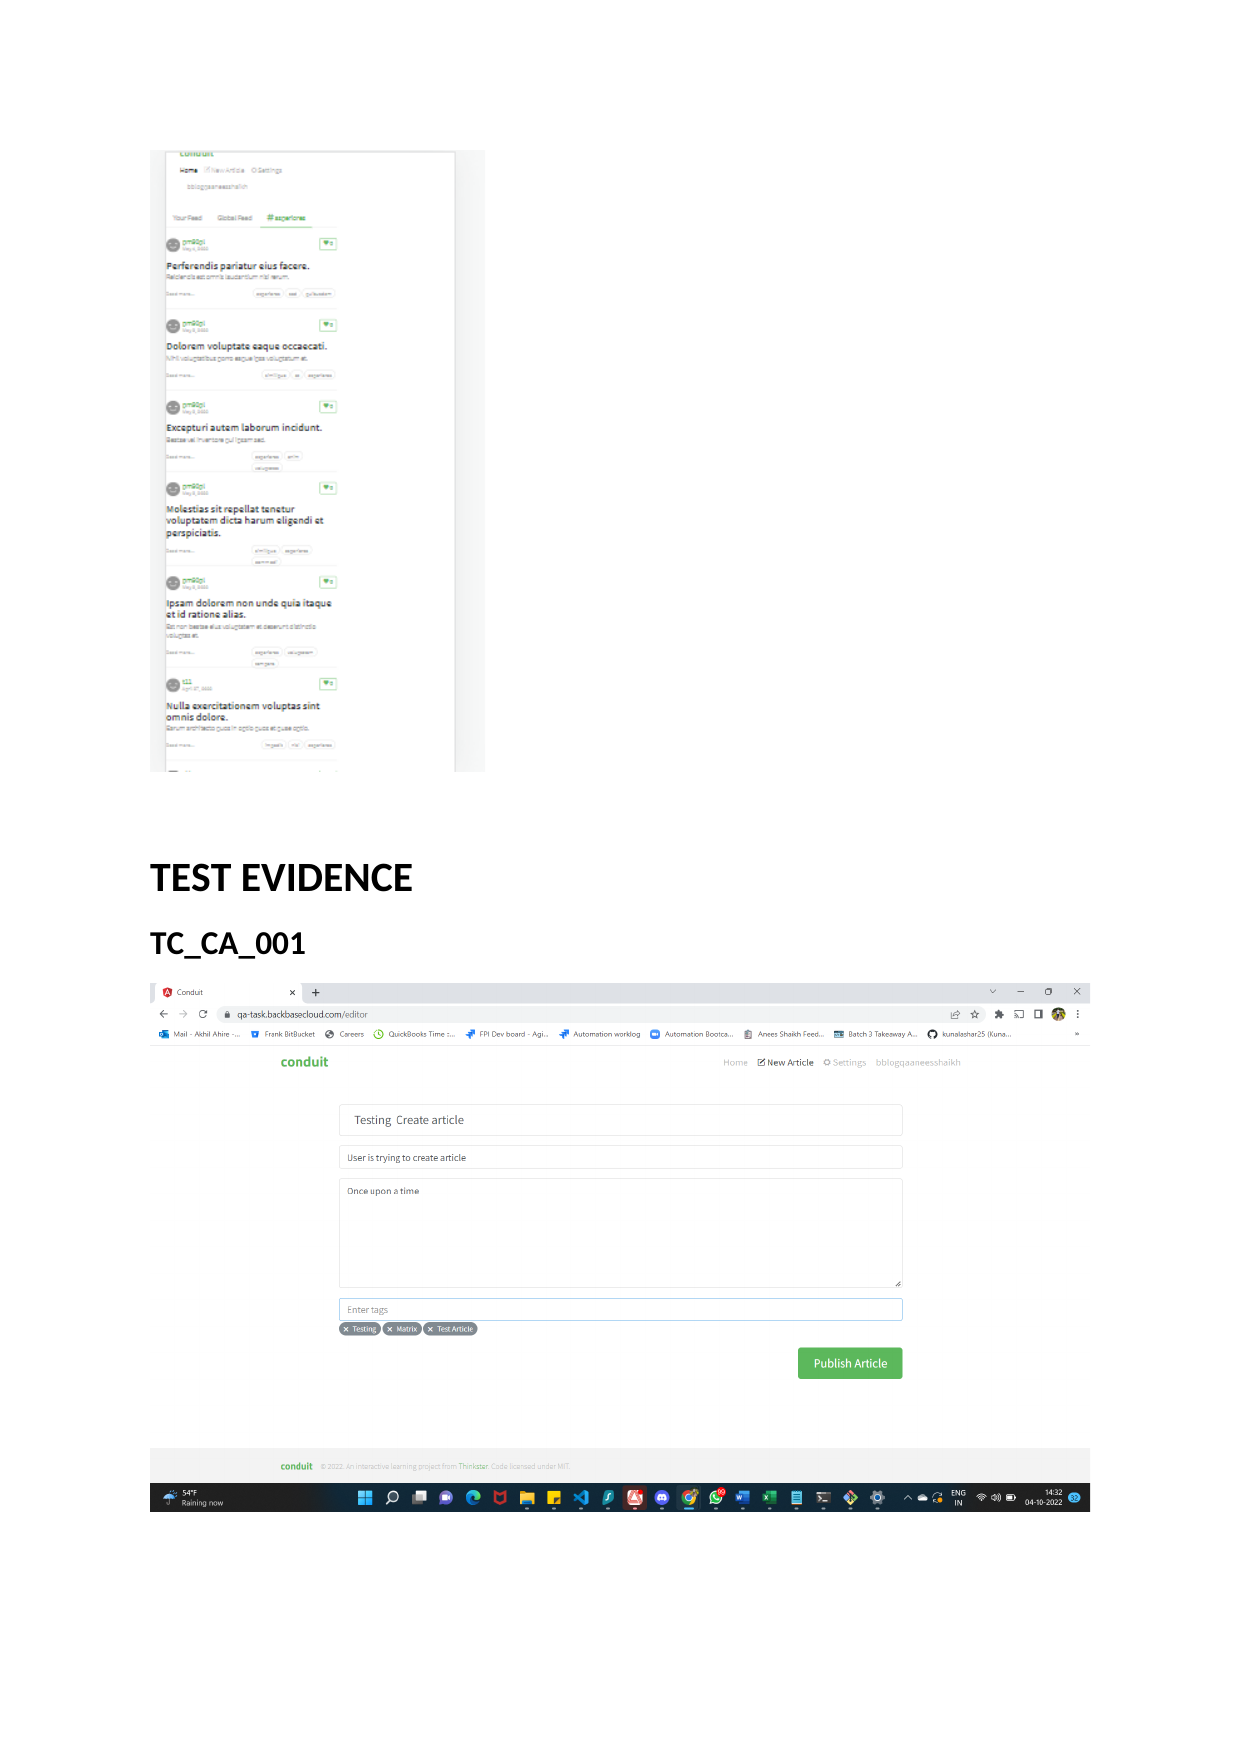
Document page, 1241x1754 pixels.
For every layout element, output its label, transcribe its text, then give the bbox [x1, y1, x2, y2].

picture [150, 983, 1091, 1512]
text TC_CA_001 [150, 922, 1090, 963]
text TEST EVIDENCE [150, 851, 1090, 902]
picture [150, 150, 486, 772]
